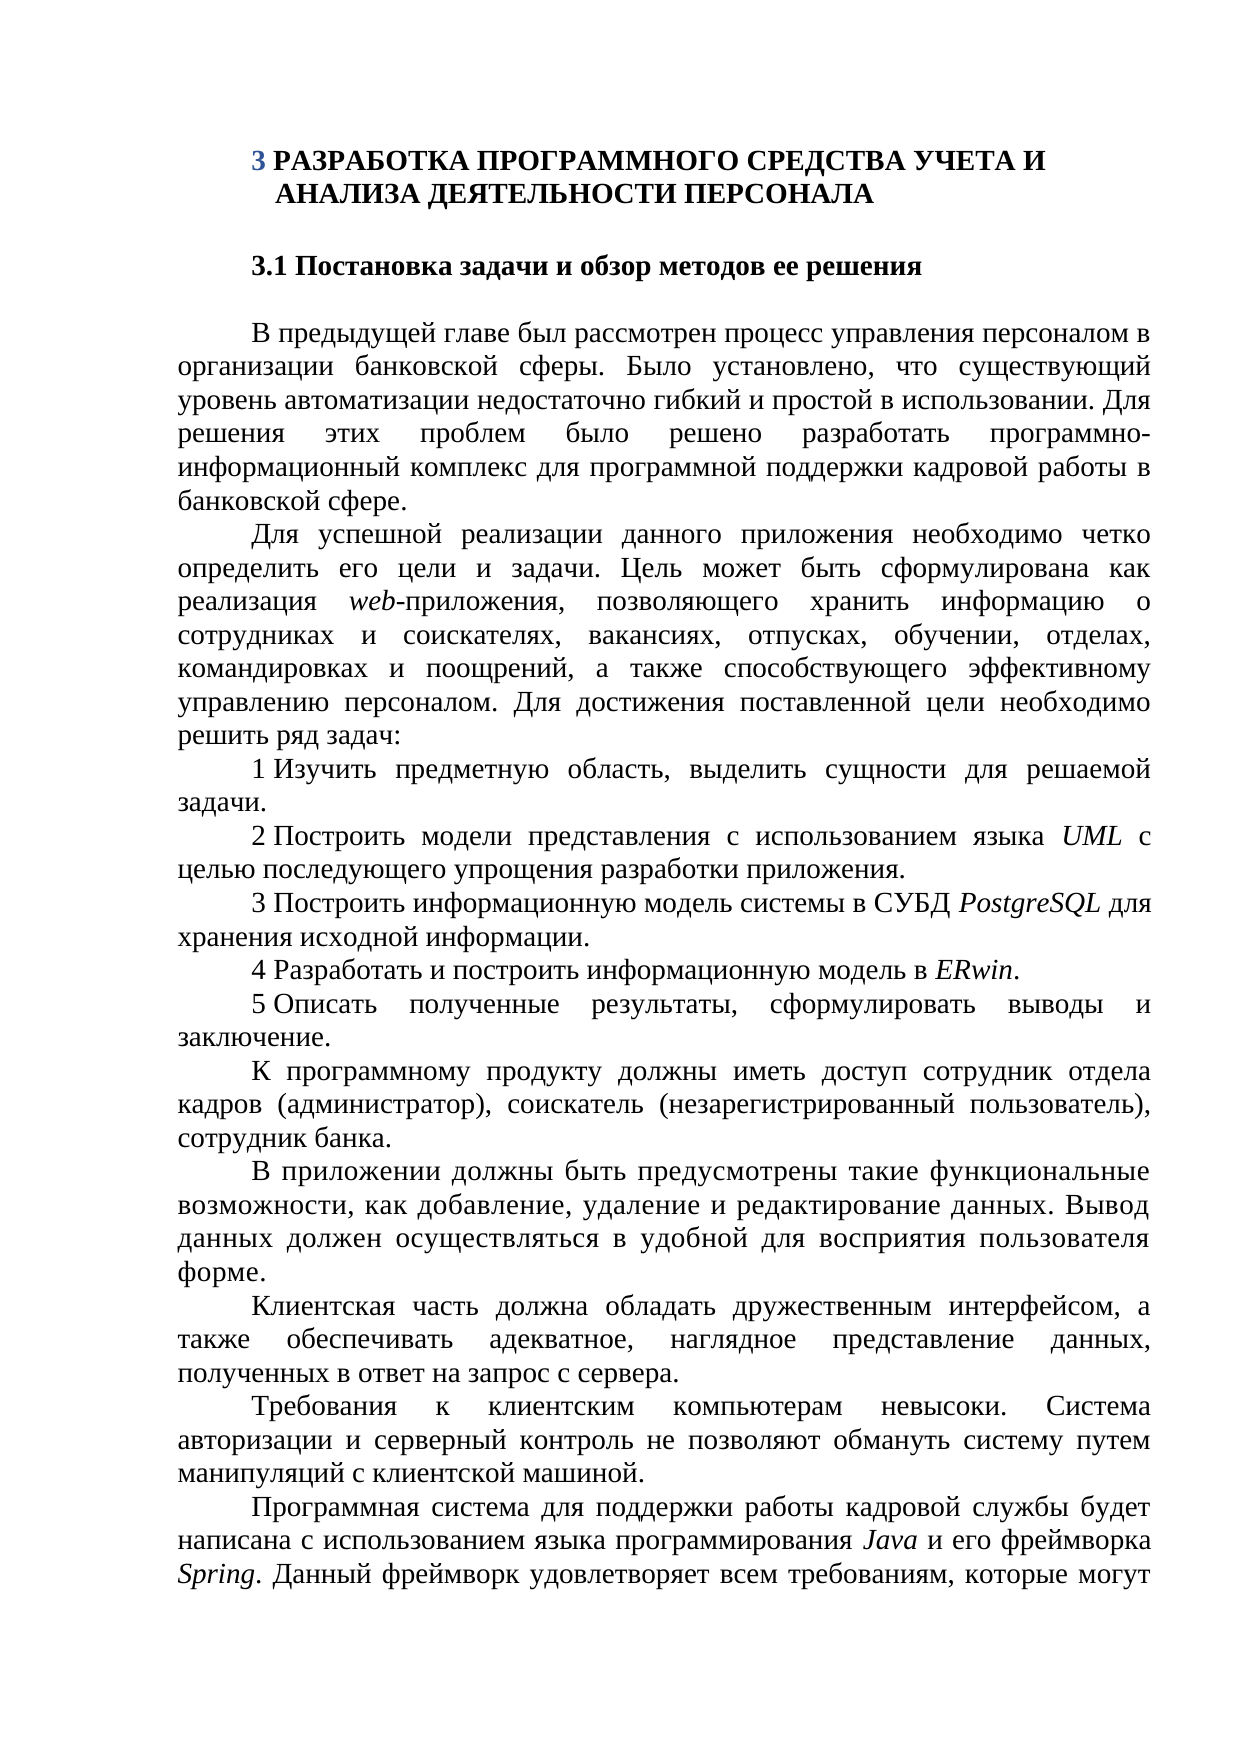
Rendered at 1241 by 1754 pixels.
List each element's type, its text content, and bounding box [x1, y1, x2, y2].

subtitle РАЗРАБОТКА ПРОГРАММНОГО СРЕДСТВА УЧЕТА И АНАЛИЗА ДЕЯТЕЛЬНОСТИ ПЕРСОНАЛА [251, 143, 1152, 210]
text Клиентская часть должна обладать дружественным интерфейсом, а также обеспечивать адекватное, наглядное представление данных, полученных в ответ на запрос с сервера. [177, 1288, 1152, 1388]
text В приложении должны быть предусмотрены такие функциональные возможности, как добавление, удаление и редактирование данных. Вывод данных должен осуществляться в удобной для восприятия пользователя форме. [177, 1153, 1152, 1288]
list Изучить предметную область, выделить сущности для решаемой задачи. [177, 751, 1152, 818]
list Построить информационную модель системы в СУБД PostgreSQL для хранения исходной информации. [177, 885, 1152, 952]
text В предыдущей главе был рассмотрен процесс управления персоналом в организации банковской сферы. Было установлено, что существующий уровень автоматизации недостаточно гибкий и простой в использовании. Для решения этих проблем было решено разработать программно-информационный комплекс для программной поддержки кадровой работы в банковской сфере. [177, 315, 1152, 516]
text К программному продукту должны иметь доступ сотрудник отдела кадров (администратор), соискатель (незарегистрированный пользователь), сотрудник банка. [177, 1053, 1152, 1153]
list Разработать и построить информационную модель в ERwin. [177, 952, 1152, 986]
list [177, 1489, 1152, 1589]
text Для успешной реализации данного приложения необходимо четко определить его цели и задачи. Цель может быть сформулирована как реализация web-приложения, позволяющего хранить информацию о сотрудниках и соискателях, вакансиях, отпусках, обучении, отделах, командировках и поощрений, а также способствующего эффективному управлению персоналом. Для достижения поставленной цели необходимо решить ряд задач: [177, 516, 1152, 751]
text Требования к клиентским компьютерам невысоки. Система авторизации и серверный контроль не позволяют обмануть систему путем манипуляций с клиентской машиной. [177, 1388, 1152, 1489]
list Описать полученные результаты, сформулировать выводы и заключение. [177, 986, 1152, 1053]
subtitle 3.1 Постановка задачи и обзор методов ее решения [251, 248, 1152, 281]
list Построить модели представления с использованием языка UML с целью последующего упрощения разработки приложения. [177, 818, 1152, 885]
